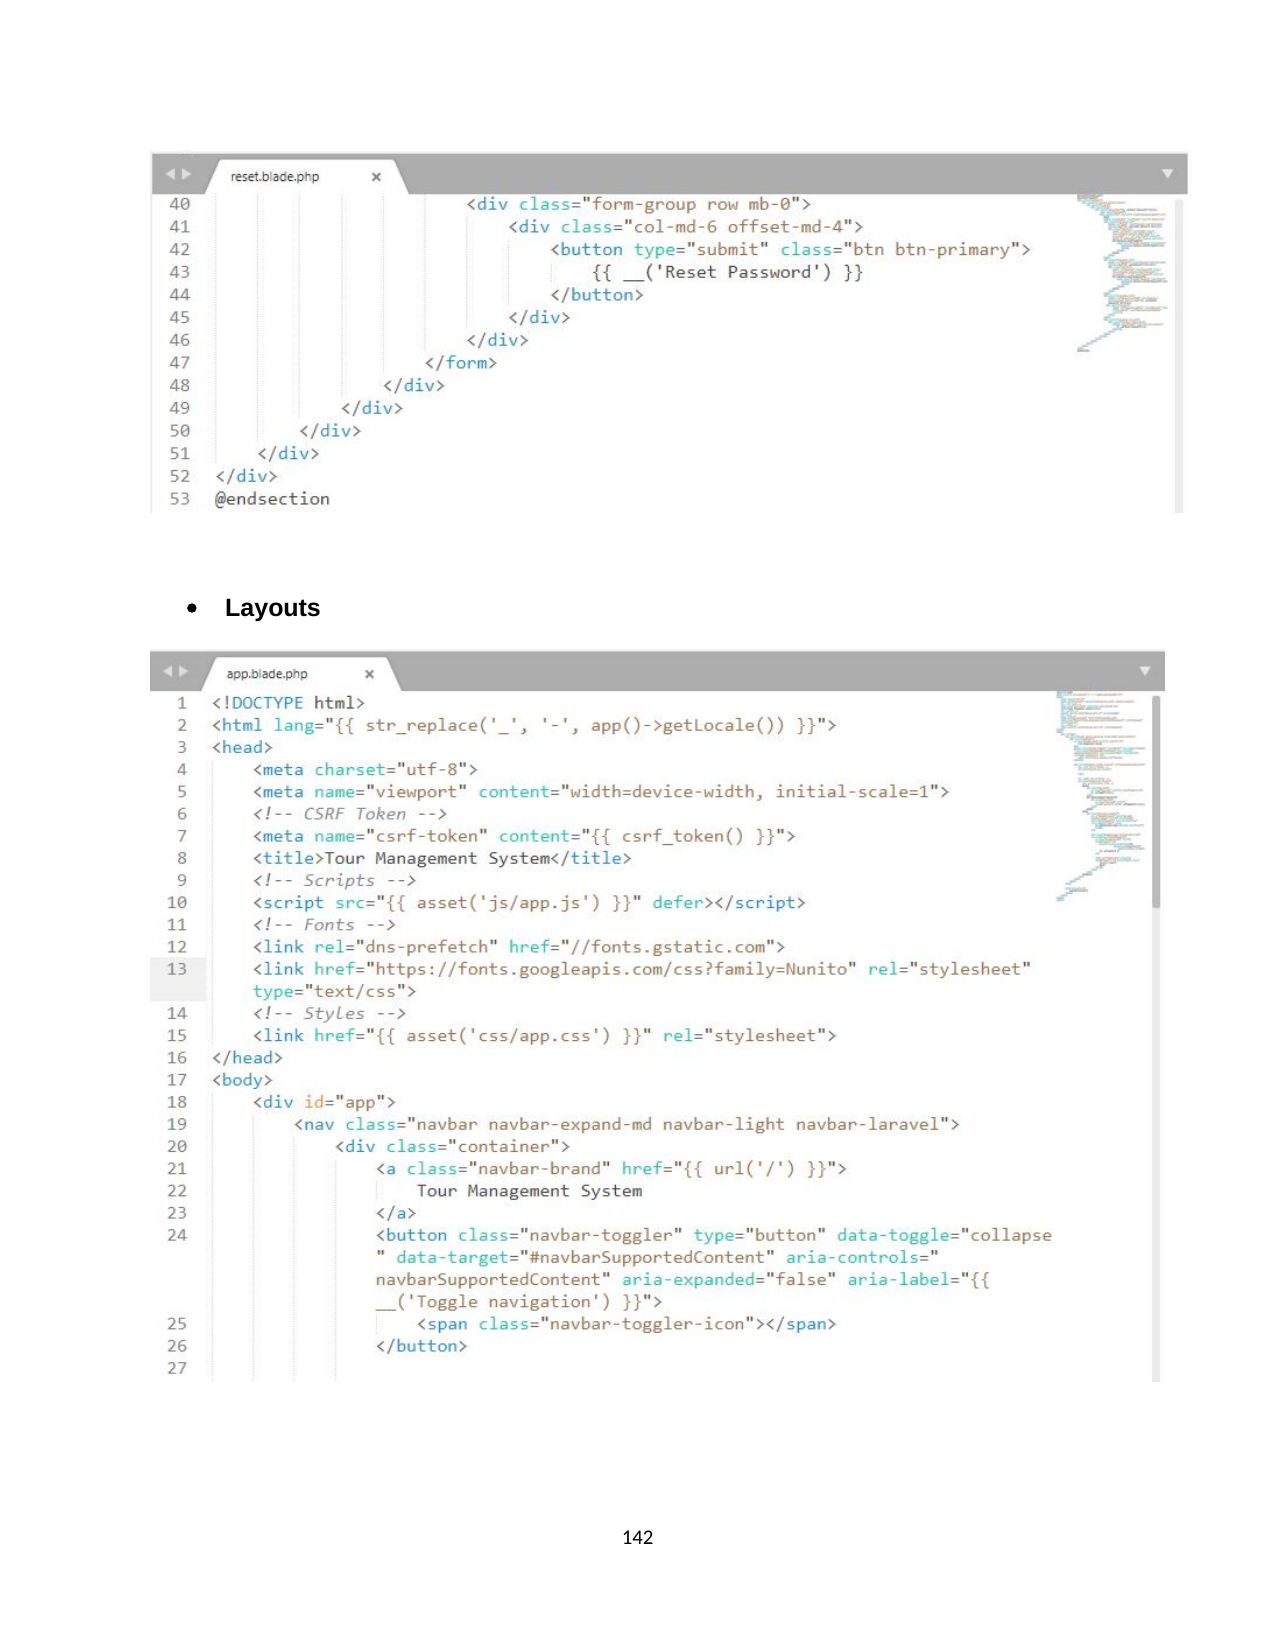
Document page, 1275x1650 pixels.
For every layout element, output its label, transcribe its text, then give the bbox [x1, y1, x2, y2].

list Layouts [187, 593, 1125, 622]
picture [150, 150, 1188, 513]
picture [150, 649, 1165, 1382]
